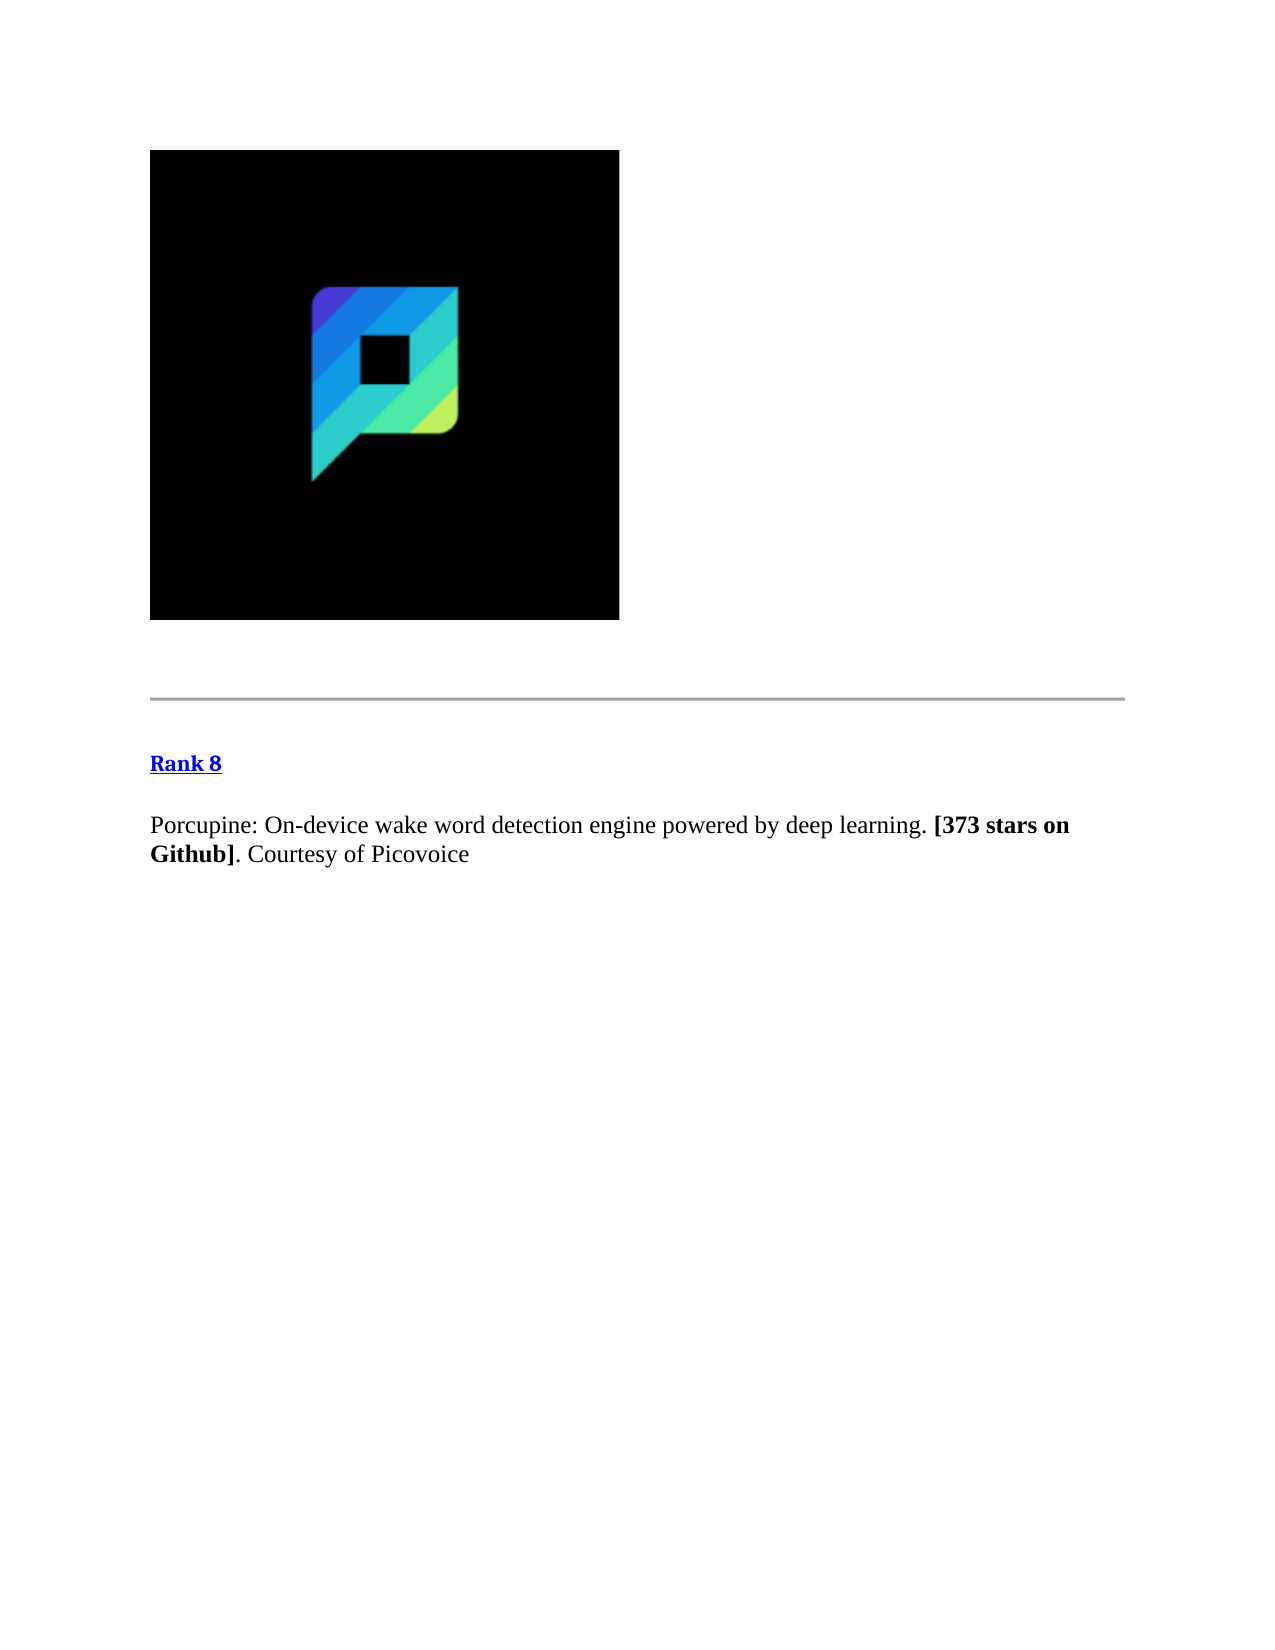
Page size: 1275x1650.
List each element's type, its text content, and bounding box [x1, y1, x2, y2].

text Porcupine: On-device wake word detection engine powered by deep learning. [373 stars on Github]. Courtesy of Picovoice [150, 810, 1125, 867]
picture [150, 150, 620, 620]
subtitle Rank 8 [150, 751, 1125, 777]
